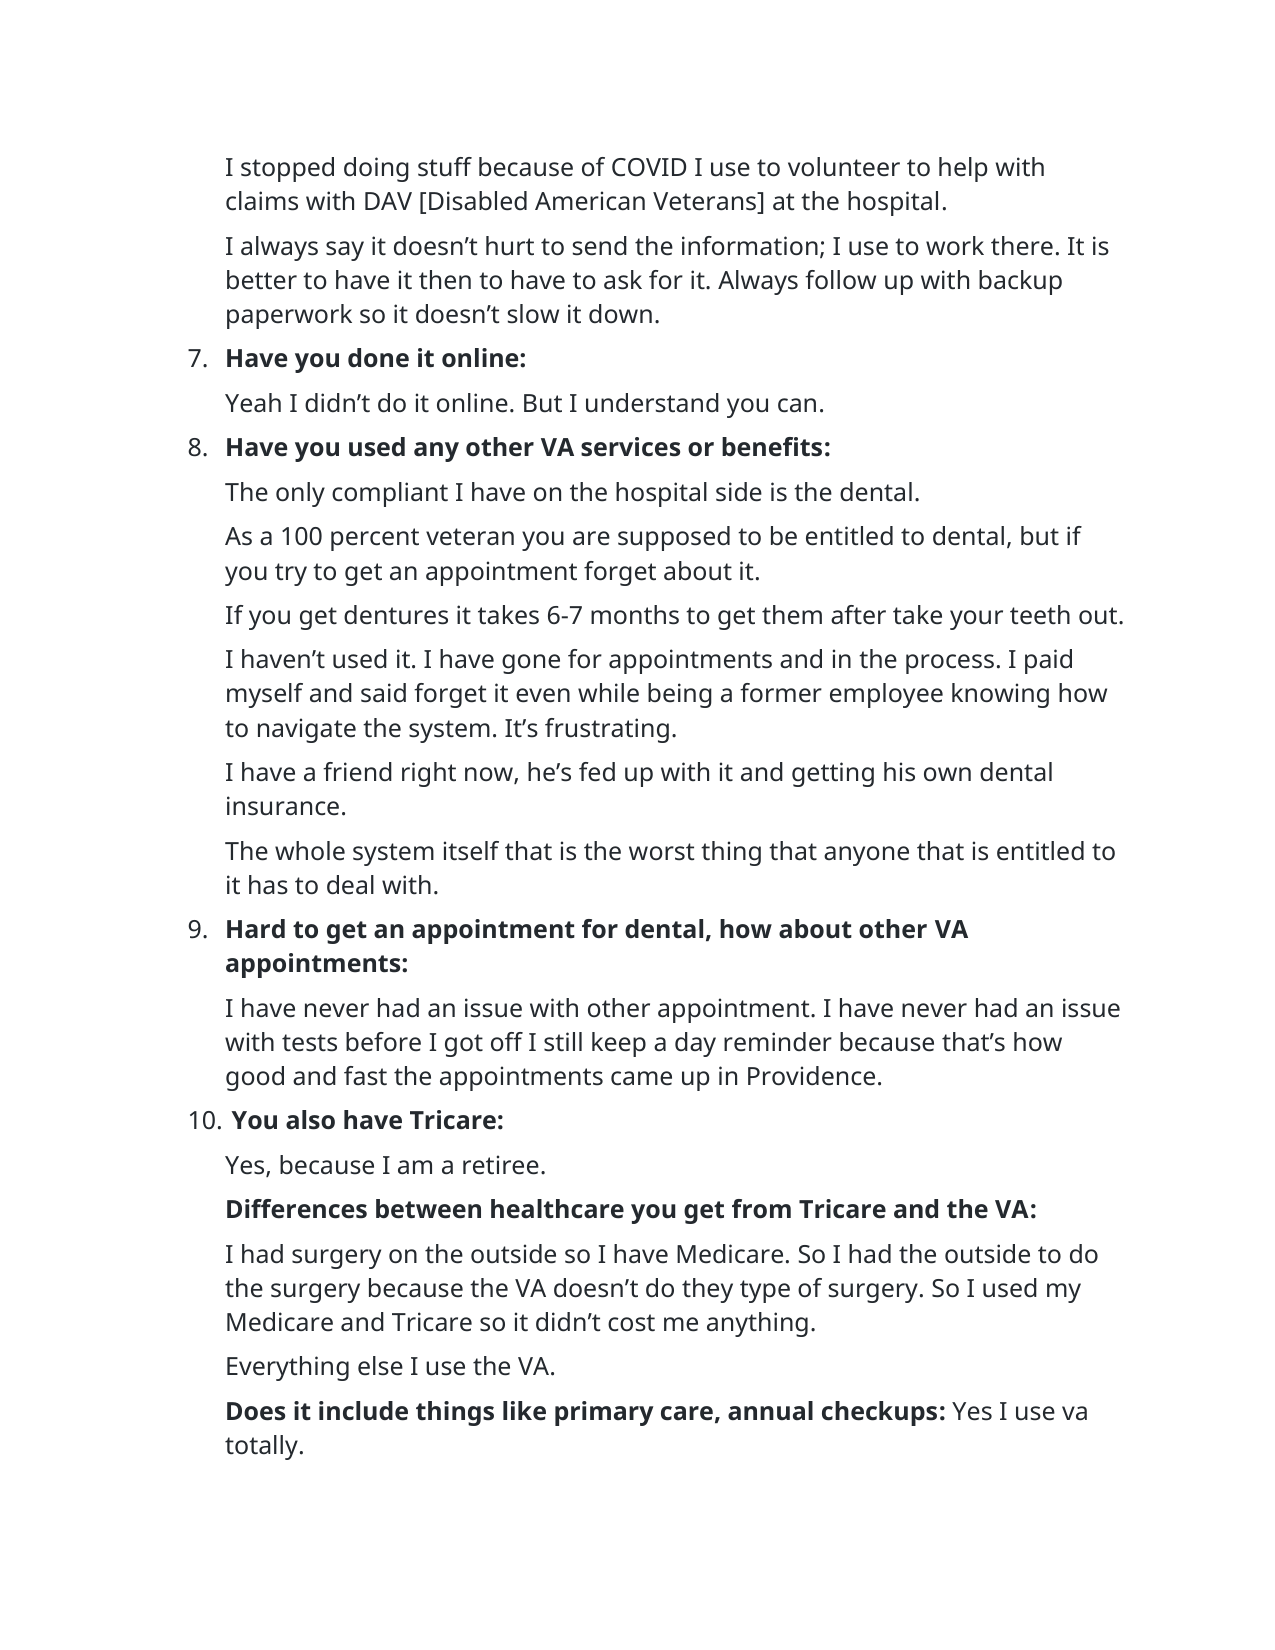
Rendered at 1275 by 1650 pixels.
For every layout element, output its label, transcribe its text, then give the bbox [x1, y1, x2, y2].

list Hard to get an appointment for dental, how about other VA appointments: [187, 912, 1125, 980]
text I stopped doing stuff because of COVID I use to volunteer to help with claims with DAV [Disabled American Veterans] at the hospital. [225, 150, 1125, 218]
list Have you used any other VA services or benefits: [187, 430, 1125, 464]
text I had surgery on the outside so I have Medicare. So I had the outside to do the surgery because the VA doesn’t do they type of surgery. So I used my Medicare and Tricare so it didn’t cost me anything. [225, 1236, 1125, 1338]
text Everything else I use the VA. [225, 1349, 1125, 1383]
text Does it include things like primary care, annual checkups: Yes I use va totally. [225, 1393, 1125, 1462]
text The only compliant I have on the hospital side is the dental. [225, 474, 1125, 509]
text The whole system itself that is the worst thing that anyone that is entitled to it has to deal with. [225, 833, 1125, 901]
text Yeah I didn’t do it online. But I understand you can. [225, 386, 1125, 420]
list Have you done it online: [187, 341, 1125, 375]
text As a 100 percent veteran you are supposed to be entitled to dental, but if you try to get an appointment forget about it. [225, 519, 1125, 587]
text I have a friend right now, he’s fed up with it and getting his own dental insurance. [225, 755, 1125, 823]
text I always say it doesn’t hurt to send the information; I use to work there. It is better to have it then to have to ask for it. Always follow up with backup paperwork so it doesn’t slow it down. [225, 228, 1125, 331]
text Differences between healthcare you get from Tricare and the VA: [225, 1192, 1125, 1226]
text I haven’t used it. I have gone for appointments and in the process. I paid myself and said forget it even while being a former employee knowing how to navigate the system. It’s frustrating. [225, 642, 1125, 744]
list You also have Tricare: [187, 1103, 1125, 1137]
text I have never had an issue with other appointment. I have never had an issue with tests before I got off I still keep a day reminder because that’s how good and fast the appointments came up in Providence. [225, 990, 1125, 1092]
text If you get dentures it takes 6-7 months to get them after take your teeth out. [225, 598, 1125, 632]
text Yes, because I am a retiree. [225, 1147, 1125, 1181]
